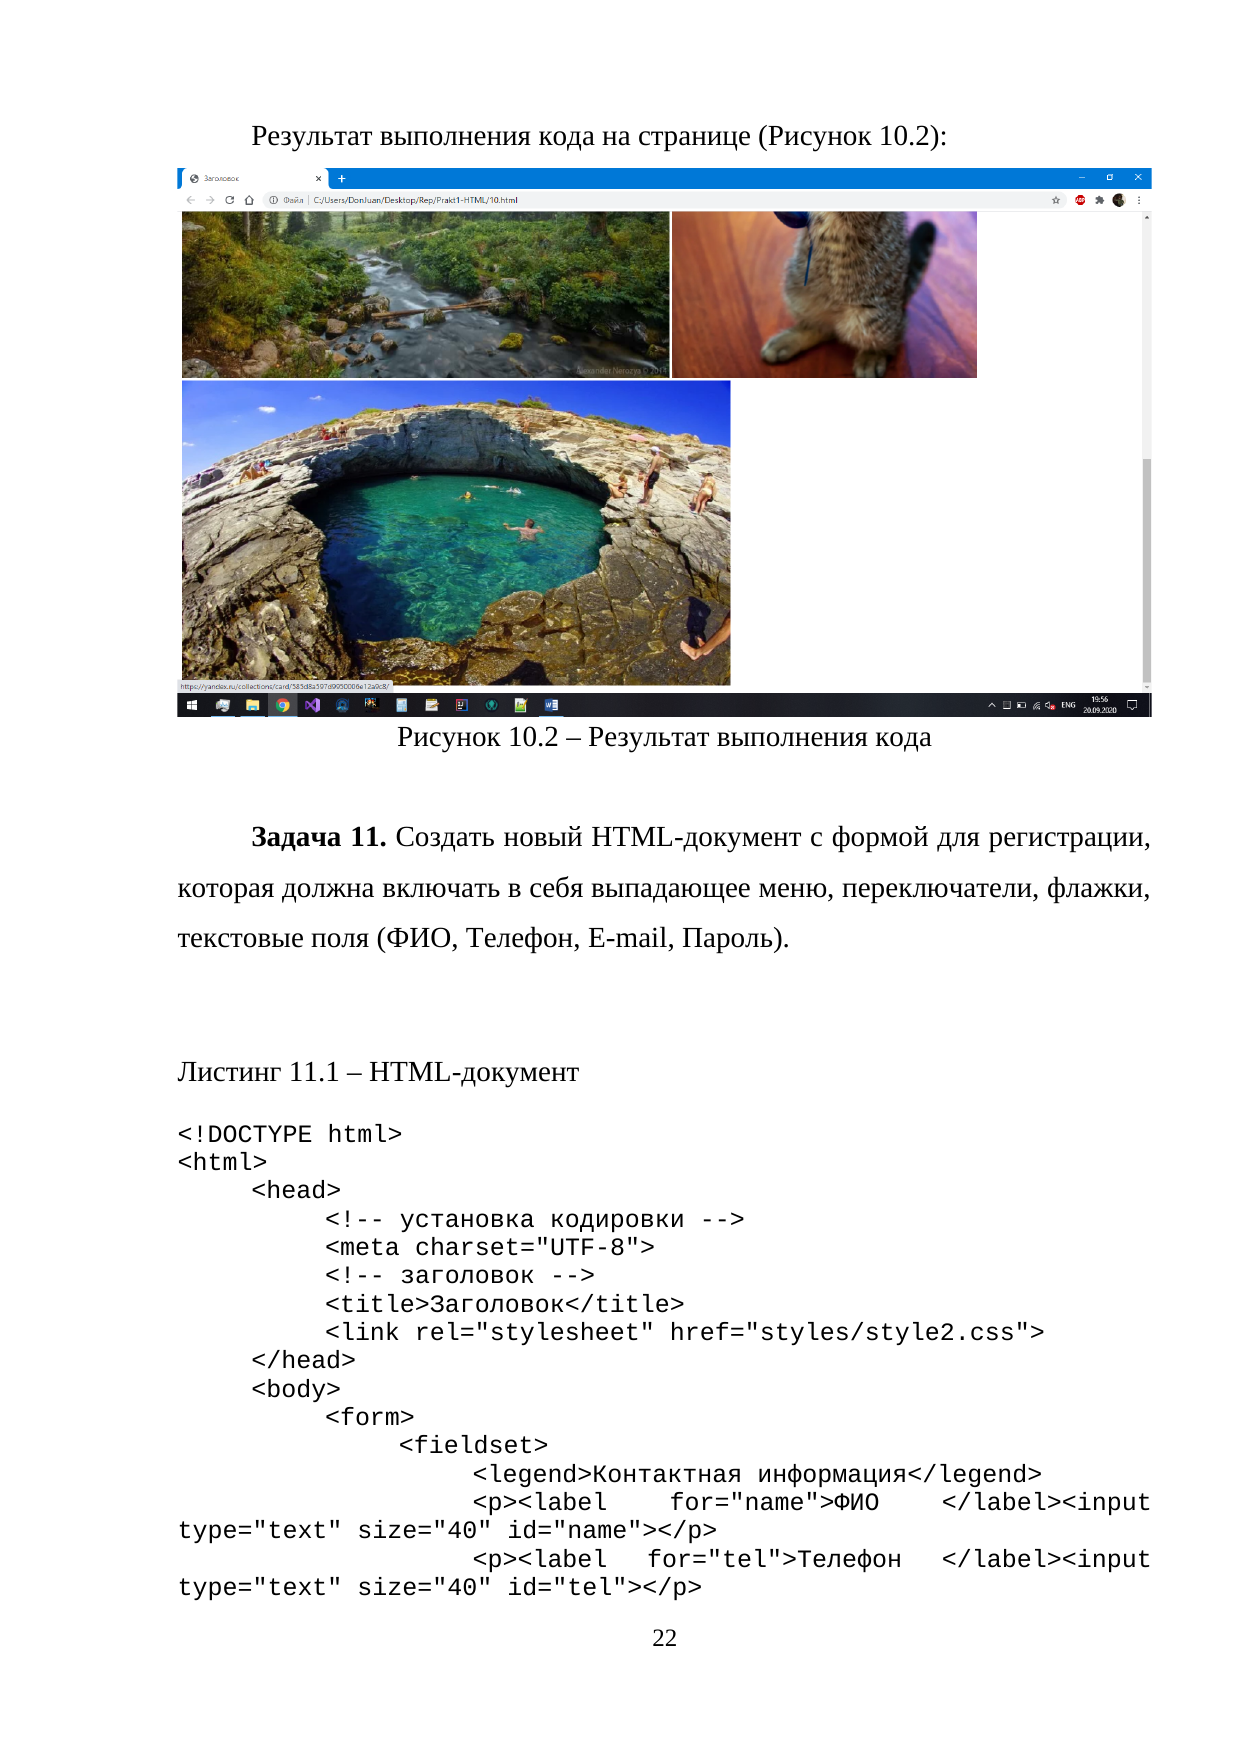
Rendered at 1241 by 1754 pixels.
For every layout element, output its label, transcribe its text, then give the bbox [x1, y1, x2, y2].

text Листинг 11.1 – HTML-документ [177, 1054, 1152, 1088]
list Результат выполнения кода на странице (Рисунок 10.2): [177, 118, 1152, 152]
text <p><label for="tel">Телефон </label><input type="text" size="40" id="tel"></p> [177, 1546, 1152, 1603]
text <!-- установка кодировки --> [177, 1206, 1152, 1234]
text <legend>Контактная информация</legend> [177, 1461, 1152, 1489]
text Задача 11. Создать новый HTML-документ с формой для регистрации, которая должна включать в себя выпадающее меню, переключатели, флажки, текстовые поля (ФИО, Телефон, E-mail, Пароль). [177, 819, 1152, 954]
text <head> [177, 1178, 1152, 1206]
text <!-- заголовок --> [177, 1263, 1152, 1291]
text <html> [177, 1149, 1152, 1178]
text <body> [177, 1376, 1152, 1404]
text <meta charset="UTF-8"> [177, 1234, 1152, 1263]
text <fieldset> [177, 1433, 1152, 1461]
picture [177, 168, 1152, 717]
text </head> [177, 1348, 1152, 1376]
text <!DOCTYPE html> [177, 1121, 1152, 1149]
text <title>Заголовок</title> [177, 1291, 1152, 1319]
text <link rel="stylesheet" href="styles/style2.css"> [177, 1319, 1152, 1348]
text <form> [177, 1404, 1152, 1433]
text <p><label for="name">ФИО </label><input type="text" size="40" id="name"></p> [177, 1489, 1152, 1546]
text Рисунок 10.2 – Результат выполнения кода [177, 717, 1152, 753]
